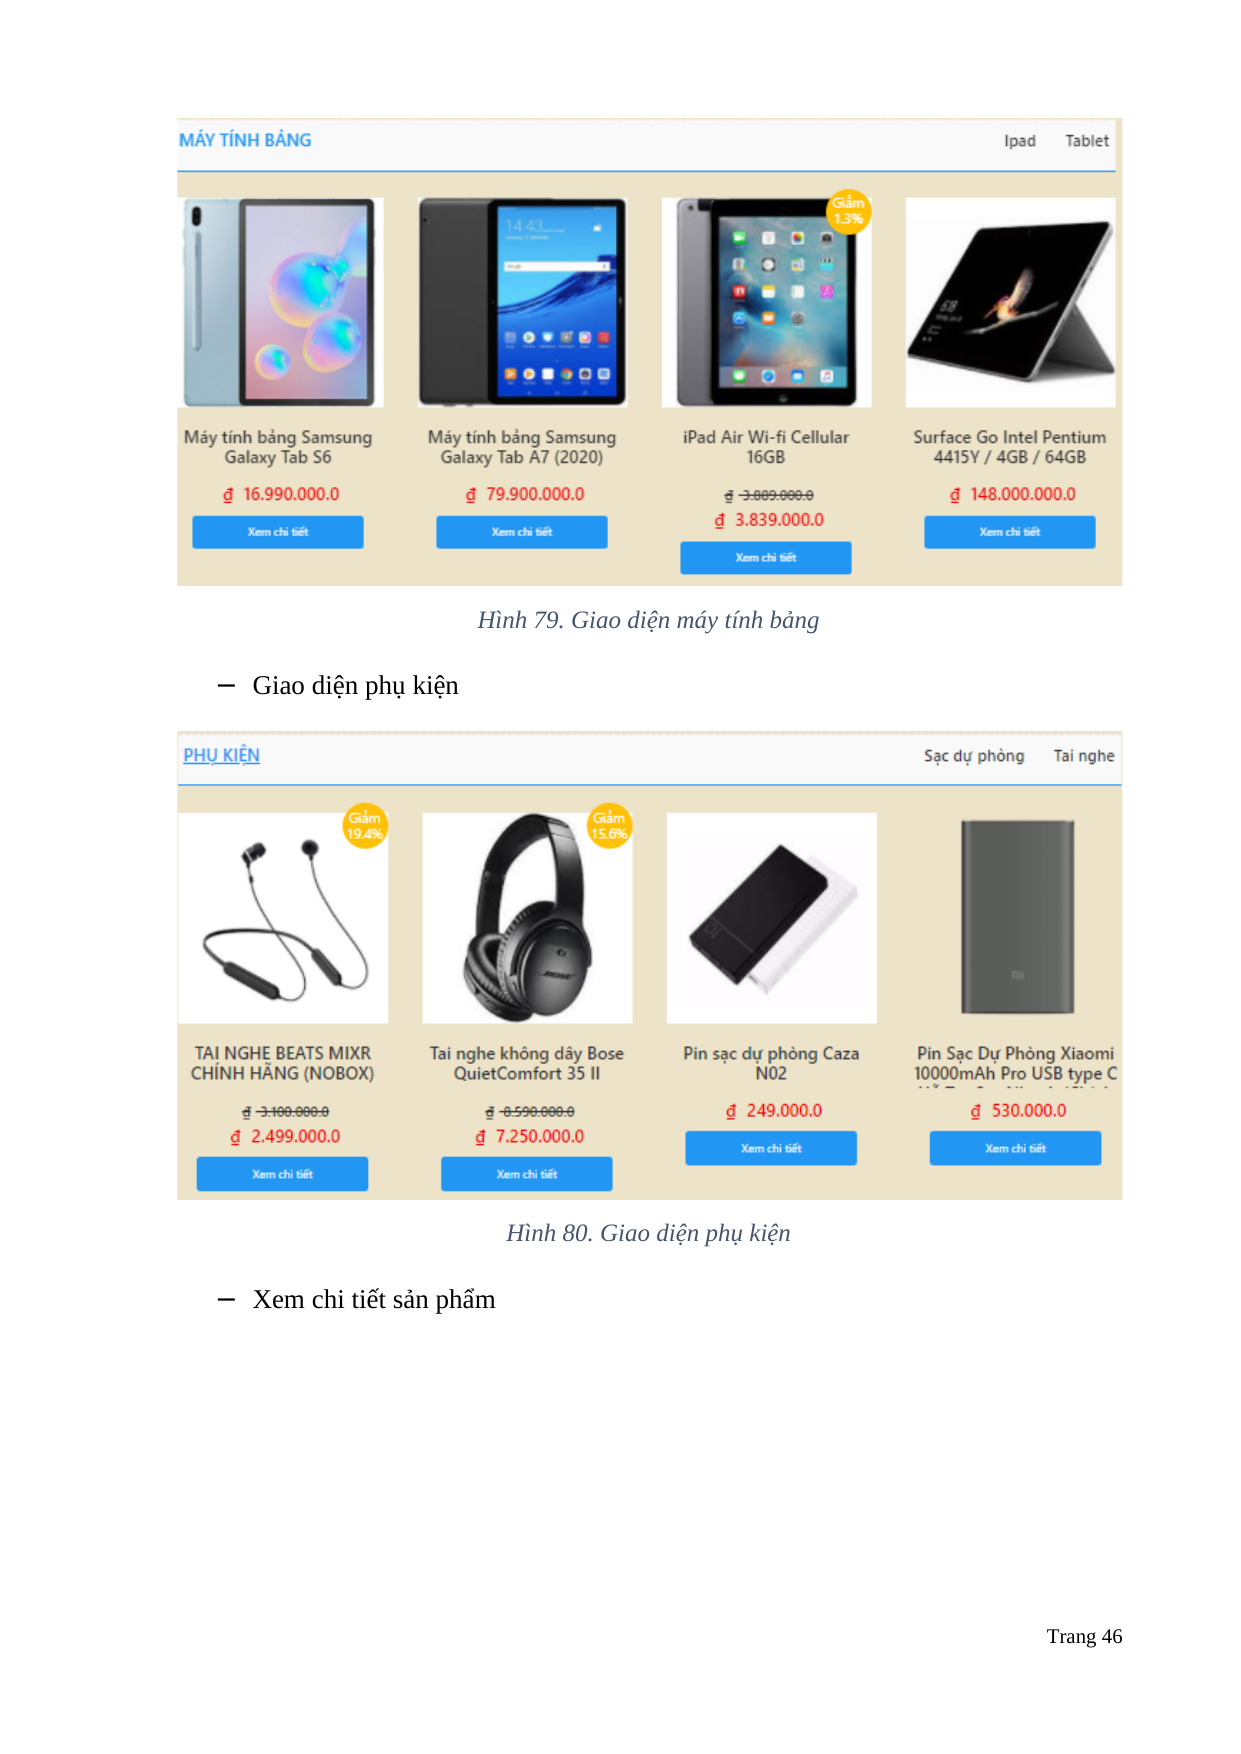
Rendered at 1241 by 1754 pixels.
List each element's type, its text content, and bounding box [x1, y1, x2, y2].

list Giao diện phụ kiện [215, 654, 1122, 710]
list Xem chi tiết sản phẩm [215, 1268, 1122, 1323]
text Hình 80. Giao diện phụ kiện [177, 1218, 1122, 1247]
picture [177, 731, 1123, 1200]
picture [177, 118, 1123, 586]
text Hình 79. Giao diện máy tính bảng [177, 605, 1122, 633]
